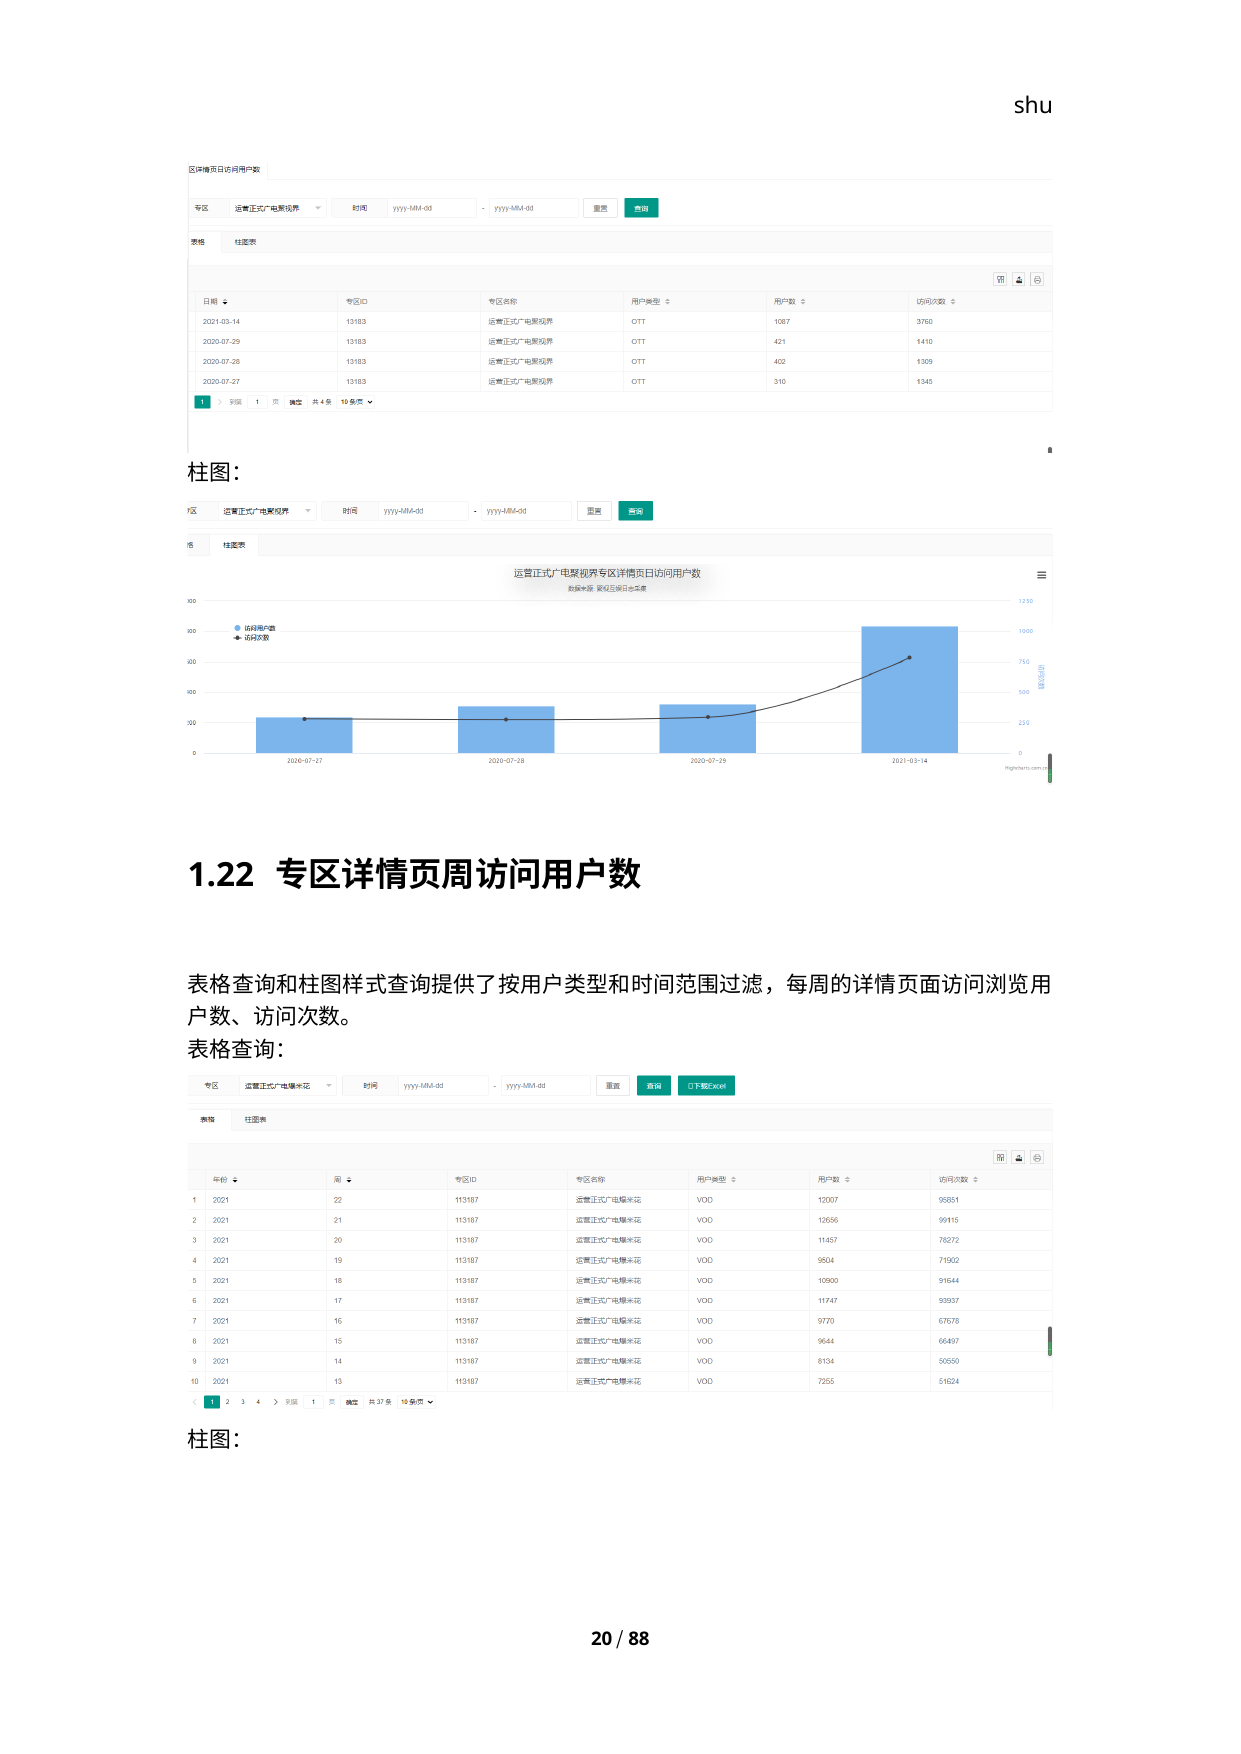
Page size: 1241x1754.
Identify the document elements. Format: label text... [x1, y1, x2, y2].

subtitle 专区详情页周访问用户数 [187, 839, 1053, 904]
text 表格查询和柱图样式查询提供了按用户类型和时间范围过滤，每周的详情页面访问浏览用户数、访问次数。 [187, 966, 1053, 1031]
text 柱图： [187, 1421, 1053, 1454]
text 柱图： [187, 454, 1053, 487]
picture [187, 1063, 1053, 1410]
picture [187, 487, 1053, 812]
text 表格查询： [187, 1031, 1053, 1063]
picture [187, 162, 1053, 453]
